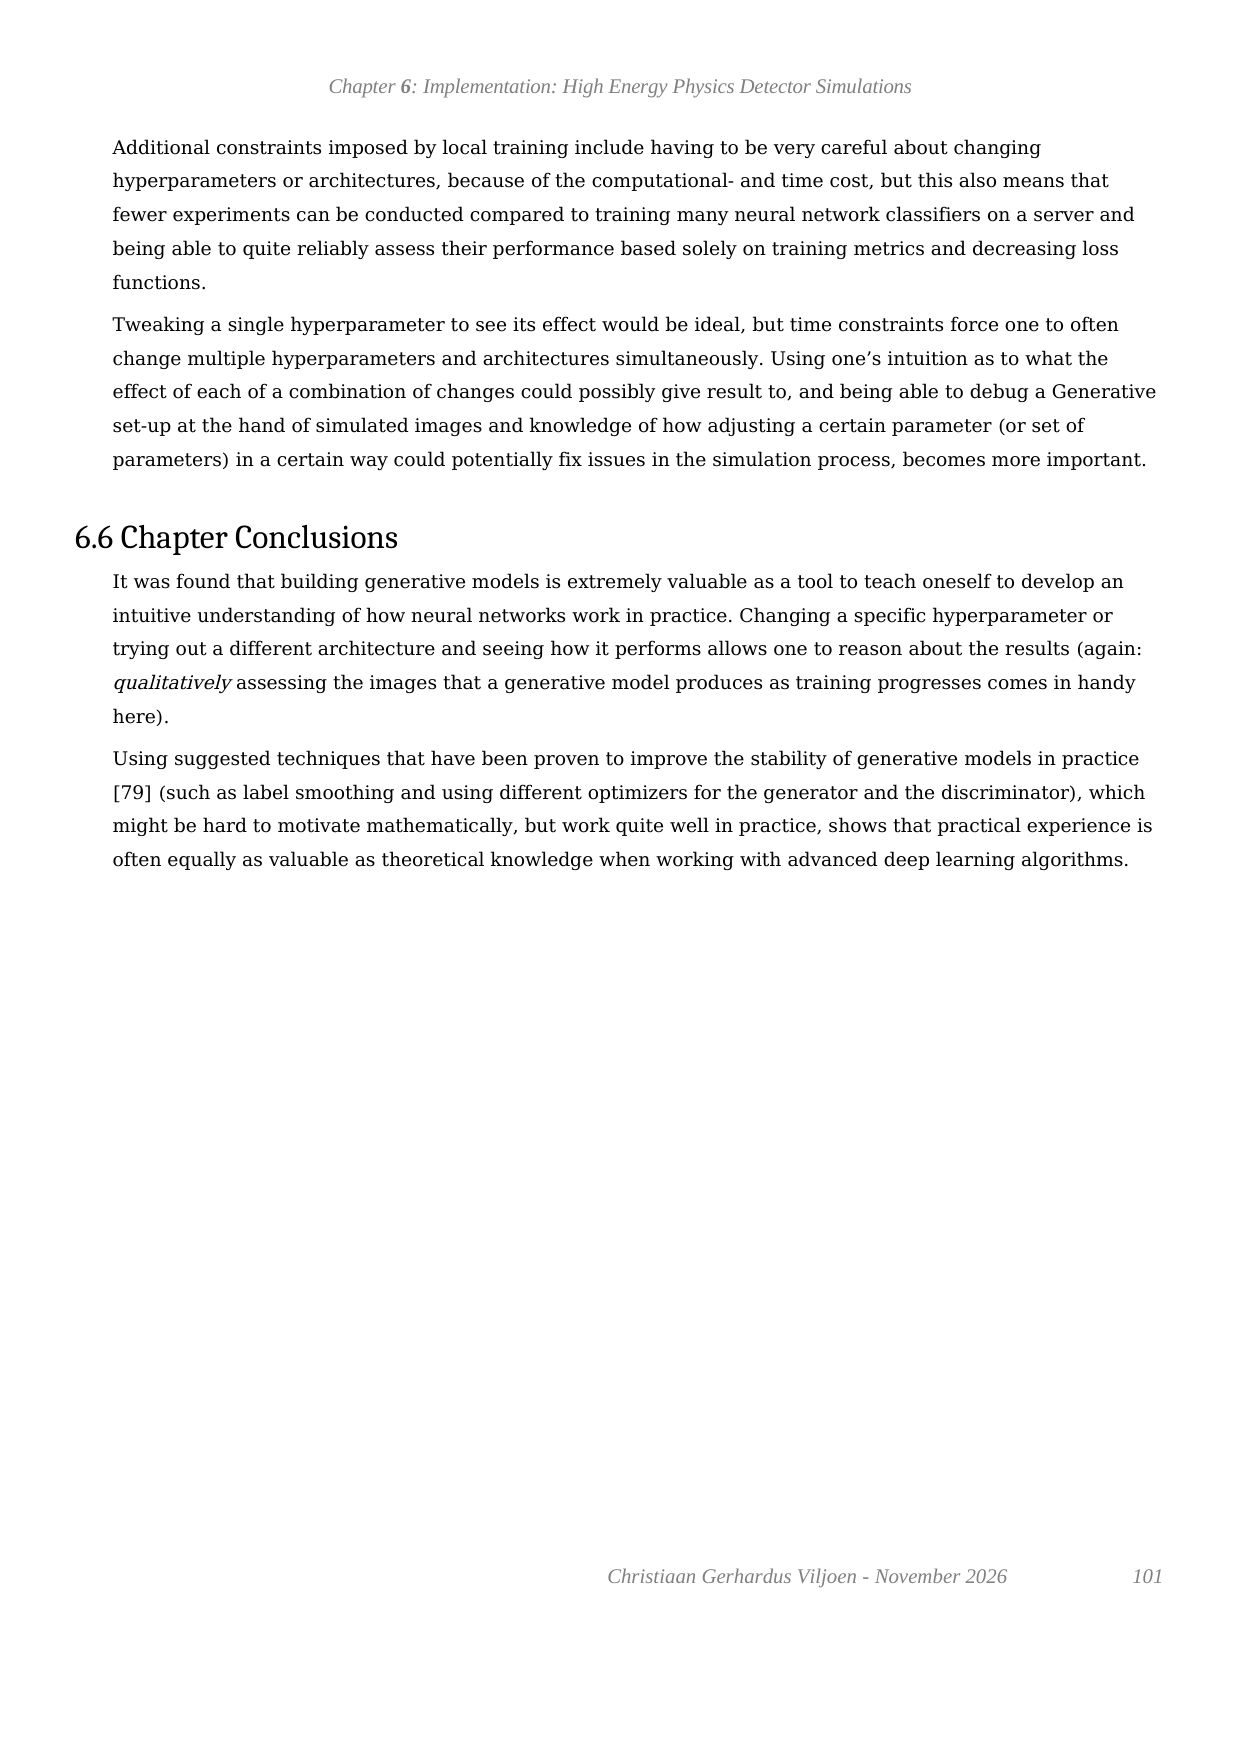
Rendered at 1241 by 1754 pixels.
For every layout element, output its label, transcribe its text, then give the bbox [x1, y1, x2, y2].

text It was found that building generative models is extremely valuable as a tool to teach oneself to develop an intuitive understanding of how neural networks work in practice. Changing a specific hyperparameter or trying out a different architecture and seeing how it performs allows one to reason about the results (again: qualitatively assessing the images that a generative model produces as training progresses comes in handy here). [112, 569, 1165, 727]
text Additional constraints imposed by local training include having to be very careful about changing hyperparameters or architectures, because of the computational- and time cost, but this also means that fewer experiments can be conducted compared to training many neural network classifiers on a server and being able to quite reliably assess their performance based solely on training metrics and decreasing loss functions. [112, 135, 1165, 293]
text Tweaking a single hyperparameter to see its effect would be ideal, but time constraints force one to often change multiple hyperparameters and architectures simultaneously. Using one’s intuition as to what the effect of each of a combination of changes could possibly give result to, and being able to debug a Generative set-up at the hand of simulated images and knowledge of how adjusting a certain parameter (or set of parameters) in a certain way could potentially fix issues in the simulation process, becomes more important. [112, 312, 1165, 470]
text Using suggested techniques that have been proven to improve the stability of generative models in practice (such as label smoothing and using different optimizers for the generator and the discriminator), which might be hard to motivate mathematically, but work quite well in practice, shows that practical experience is often equally as valuable as theoretical knowledge when working with advanced deep learning algorithms. [112, 747, 1165, 870]
subtitle Chapter Conclusions [75, 519, 1165, 557]
